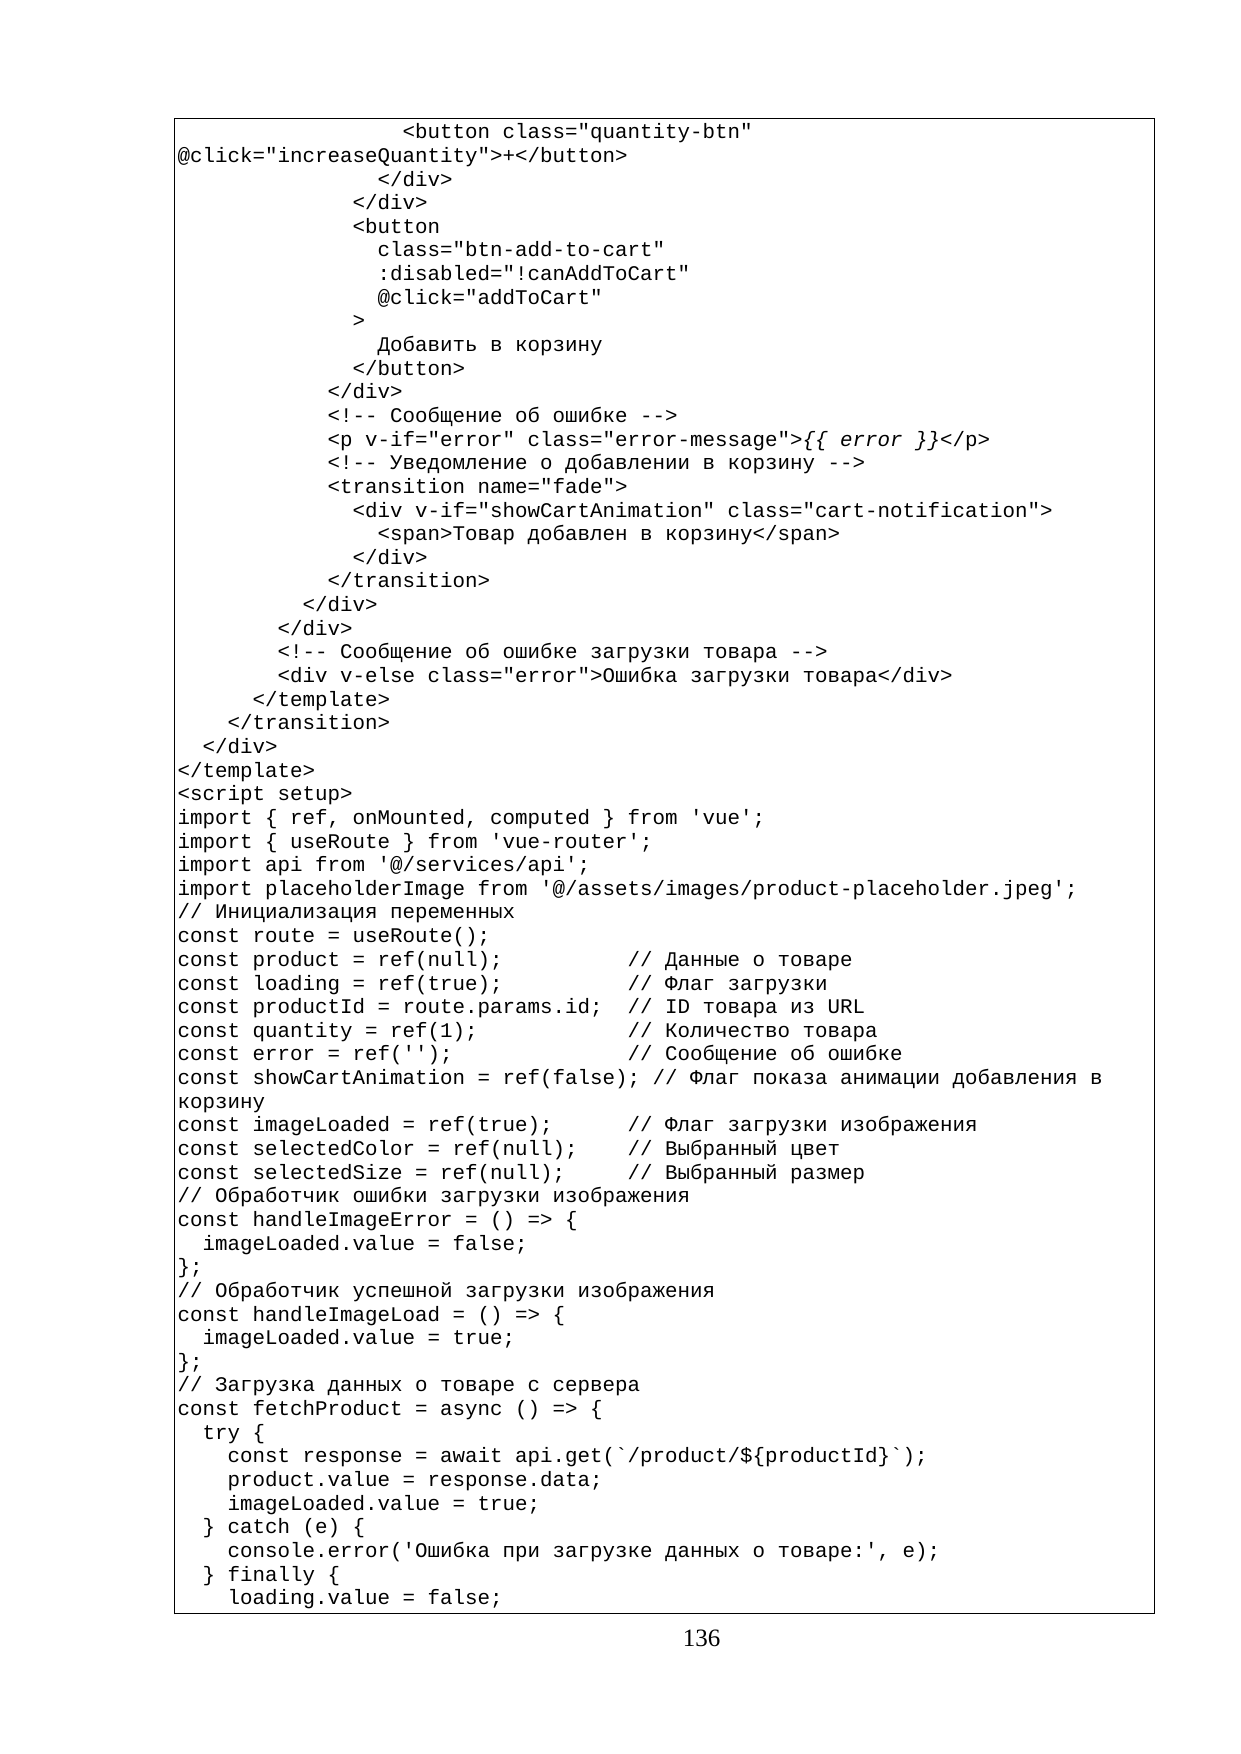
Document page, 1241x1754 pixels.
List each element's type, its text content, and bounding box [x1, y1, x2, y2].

text <button class="quantity-btn" @click="increaseQuantity">+</button> [175, 119, 1154, 168]
text imageLoaded.value = true; [177, 1493, 1152, 1516]
text :disabled="!canAddToCart" [177, 263, 1152, 287]
text // Обработчик ошибки загрузки изображения [177, 1185, 1152, 1209]
text const productId = route.params.id; // ID товара из URL [177, 996, 1152, 1020]
text </template> [177, 760, 1152, 783]
text const product = ref(null); // Данные о товаре [177, 949, 1152, 972]
text <!-- Сообщение об ошибке загрузки товара --> [177, 641, 1152, 665]
text try { [177, 1422, 1152, 1445]
text import placeholderImage from '@/assets/images/product-placeholder.jpeg'; [177, 878, 1152, 902]
text </div> [177, 547, 1152, 571]
text }; [177, 1256, 1152, 1280]
text const loading = ref(true); // Флаг загрузки [177, 972, 1152, 996]
text Добавить в корзину [177, 334, 1152, 358]
text const handleImageError = () => { [177, 1209, 1152, 1233]
text console.error('Ошибка при загрузке данных о товаре:', e); [177, 1540, 1152, 1564]
text } finally { [177, 1564, 1152, 1584]
text const showCartAnimation = ref(false); // Флаг показа анимации добавления в корзину [177, 1067, 1152, 1114]
text </transition> [177, 712, 1152, 736]
text </template> [177, 689, 1152, 712]
text <!-- Сообщение об ошибке --> [177, 405, 1152, 429]
text loading.value = false; [175, 1584, 1154, 1613]
text import api from '@/services/api'; [177, 854, 1152, 878]
text const response = await api.get(`/product/${productId}`); [177, 1445, 1152, 1469]
text } catch (e) { [177, 1516, 1152, 1540]
text product.value = response.data; [177, 1469, 1152, 1493]
text const quantity = ref(1); // Количество товара [177, 1020, 1152, 1043]
text import { useRoute } from 'vue-router'; [177, 831, 1152, 854]
text <!-- Уведомление о добавлении в корзину --> [177, 452, 1152, 476]
text <transition name="fade"> [177, 476, 1152, 499]
text imageLoaded.value = true; [177, 1327, 1152, 1351]
text // Инициализация переменных [177, 902, 1152, 925]
text const error = ref(''); // Сообщение об ошибке [177, 1043, 1152, 1067]
text const imageLoaded = ref(true); // Флаг загрузки изображения [177, 1114, 1152, 1138]
text }; [177, 1351, 1152, 1374]
text </button> [177, 358, 1152, 381]
text const route = useRoute(); [177, 925, 1152, 949]
text <div v-else class="error">Ошибка загрузки товара</div> [177, 665, 1152, 689]
text <script setup> [177, 783, 1152, 807]
text const handleImageLoad = () => { [177, 1303, 1152, 1327]
text <div v-if="showCartAnimation" class="cart-notification"> [177, 499, 1152, 523]
text <button [177, 216, 1152, 239]
text <span>Товар добавлен в корзину</span> [177, 523, 1152, 547]
text // Загрузка данных о товаре с сервера [177, 1374, 1152, 1398]
text const selectedSize = ref(null); // Выбранный размер [177, 1162, 1152, 1185]
text </div> [177, 736, 1152, 760]
text const fetchProduct = async () => { [177, 1398, 1152, 1422]
text const selectedColor = ref(null); // Выбранный цвет [177, 1138, 1152, 1162]
text </div> [177, 168, 1152, 192]
text class="btn-add-to-cart" [177, 239, 1152, 263]
text imageLoaded.value = false; [177, 1233, 1152, 1256]
text </div> [177, 594, 1152, 618]
text </transition> [177, 571, 1152, 594]
text // Обработчик успешной загрузки изображения [177, 1280, 1152, 1303]
text </div> [177, 618, 1152, 641]
text import { ref, onMounted, computed } from 'vue'; [177, 807, 1152, 831]
text </div> [177, 381, 1152, 405]
text > [177, 310, 1152, 334]
text <p v-if="error" class="error-message">{{ error }}</p> [177, 429, 1152, 452]
text </div> [177, 192, 1152, 216]
text @click="addToCart" [177, 287, 1152, 310]
